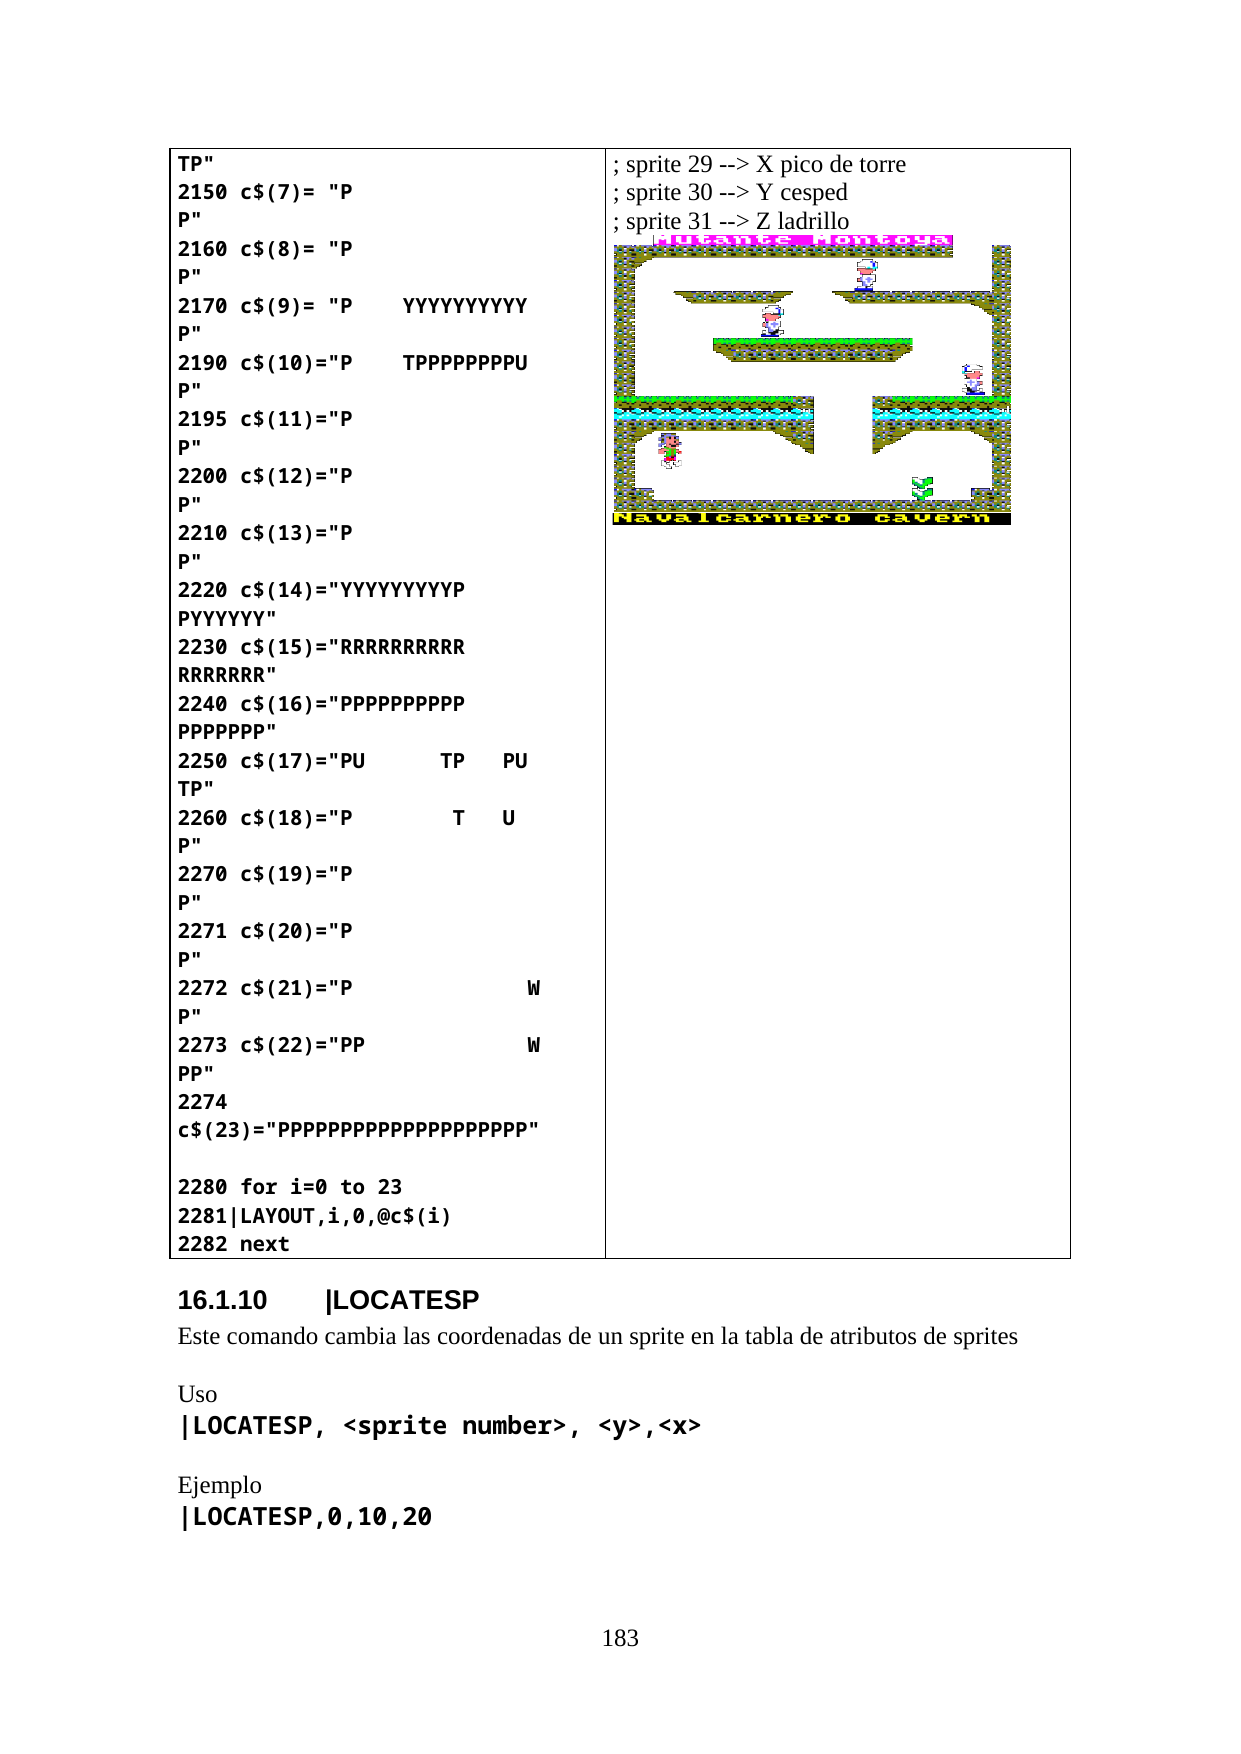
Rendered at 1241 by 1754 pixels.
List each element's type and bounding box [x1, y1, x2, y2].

picture [612, 235, 1011, 525]
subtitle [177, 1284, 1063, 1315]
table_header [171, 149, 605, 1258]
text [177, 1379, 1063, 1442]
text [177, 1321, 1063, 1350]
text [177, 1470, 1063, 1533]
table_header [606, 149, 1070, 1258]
